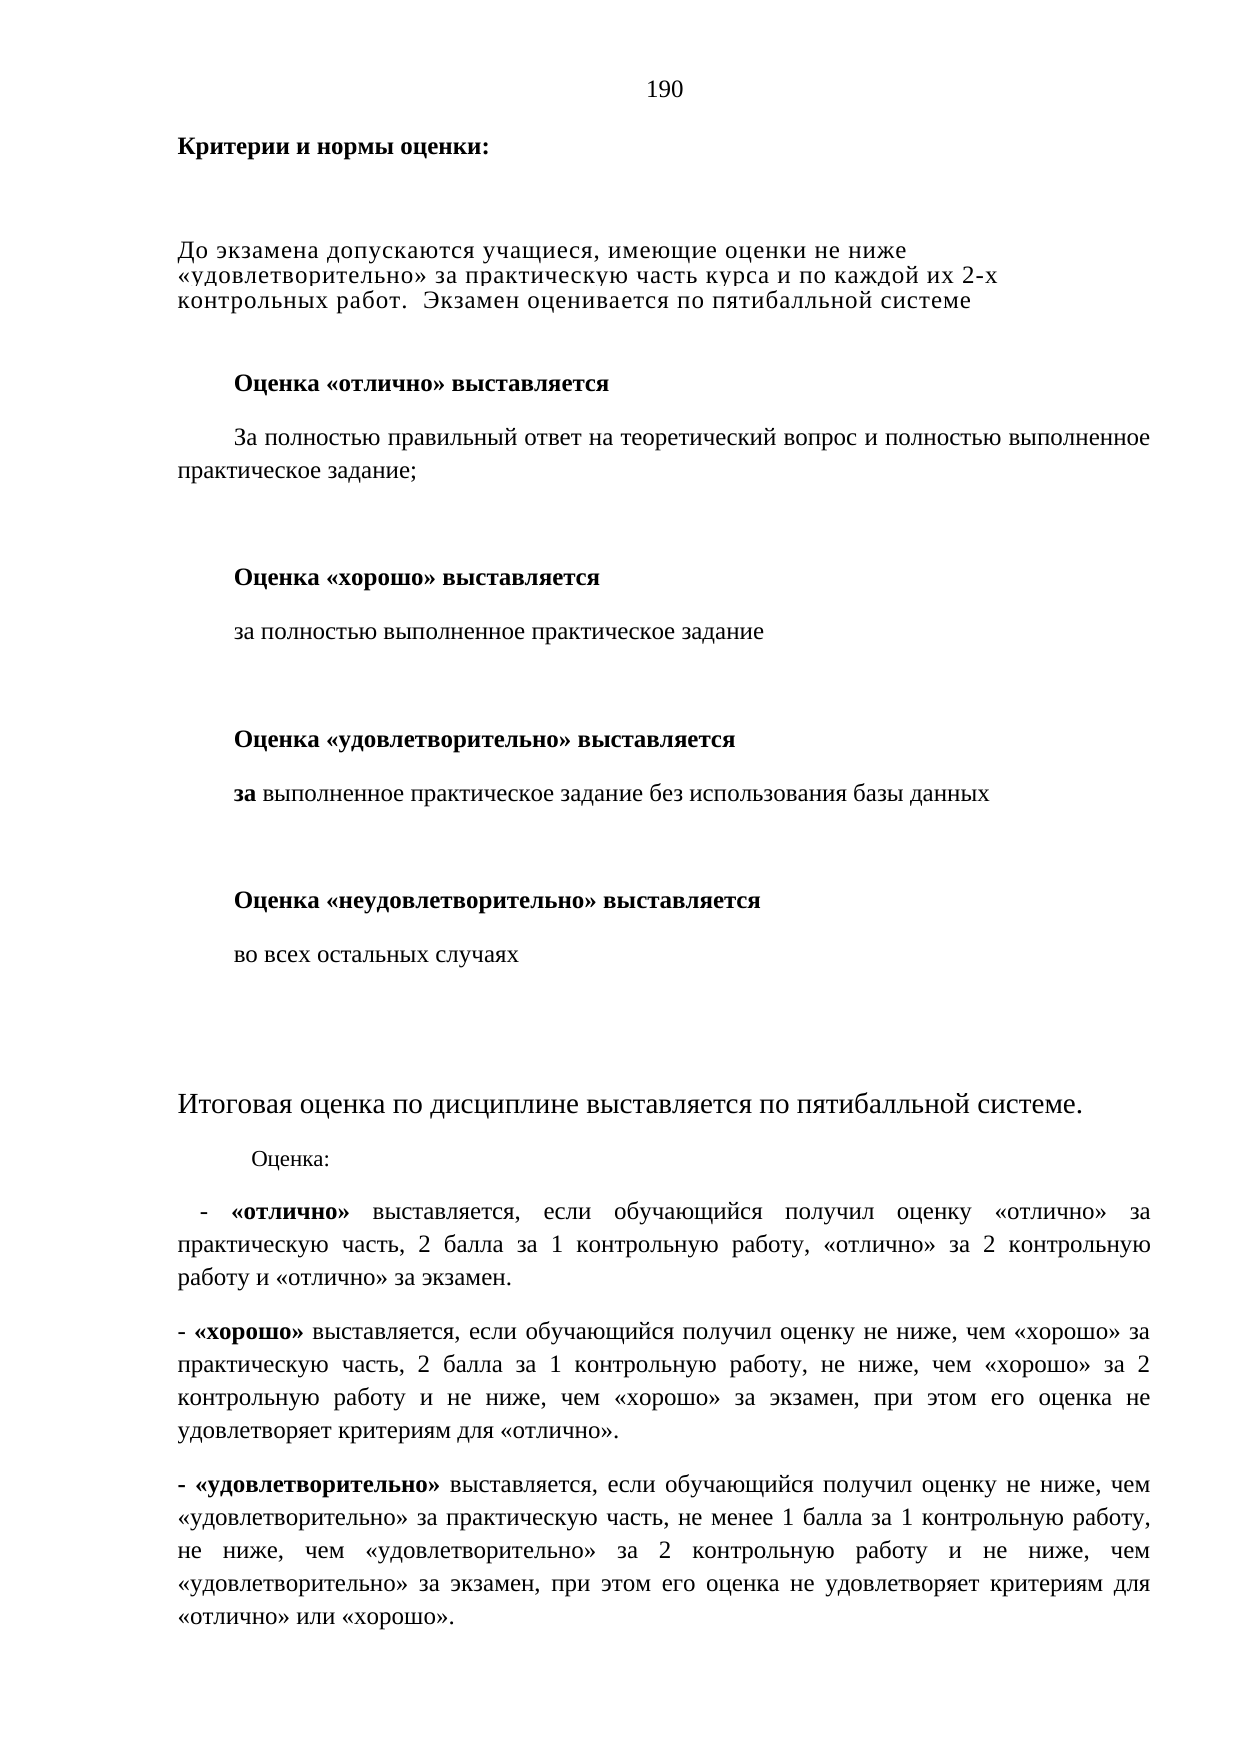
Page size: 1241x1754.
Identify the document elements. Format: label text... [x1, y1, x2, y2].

text за полностью выполненное практическое задание [177, 616, 1152, 645]
text За полностью правильный ответ на теоретический вопрос и полностью выполненное практическое задание; [177, 422, 1152, 483]
text Оценка «неудовлетворительно» выставляется [177, 886, 1152, 914]
text - «хорошо» выставляется, если обучающийся получил оценку не ниже, чем «хорошо» за практическую часть, 2 балла за 1 контрольную работу, не ниже, чем «хорошо» за 2 контрольную работу и не ниже, чем «хорошо» за экзамен, при этом его оценка не удовлетворяет критериям для «отлично». [177, 1316, 1152, 1444]
text Оценка «удовлетворительно» выставляется [177, 724, 1152, 753]
text До экзамена допускаются учащиеся, имеющие оценки не ниже «удовлетворительно» за практическую часть курса и по каждой их 2-х контрольных работ. Экзамен оценивается по пятибалльной системе [908, 239, 1152, 314]
text Итоговая оценка по дисциплине выставляется по пятибалльной системе. [177, 1086, 1152, 1119]
text за выполненное практическое задание без использования базы данных [177, 778, 1152, 807]
text Оценка «хорошо» выставляется [177, 562, 1152, 591]
text Оценка «отлично» выставляется [177, 368, 1152, 397]
text во всех остальных случаях [177, 939, 1152, 968]
text - «отлично» выставляется, если обучающийся получил оценку «отлично» за практическую часть, 2 балла за 1 контрольную работу, «отлично» за 2 контрольную работу и «отлично» за экзамен. [177, 1196, 1152, 1291]
text - «удовлетворительно» выставляется, если обучающийся получил оценку не ниже, чем «удовлетворительно» за практическую часть, не менее 1 балла за 1 контрольную работу, не ниже, чем «удовлетворительно» за 2 контрольную работу и не ниже, чем «удовлетворительно» за экзамен, при этом его оценка не удовлетворяет критериям для «отлично» или «хорошо». [177, 1469, 1152, 1630]
text Критерии и нормы оценки: [177, 131, 1152, 160]
text Оценка: [177, 1145, 1152, 1172]
